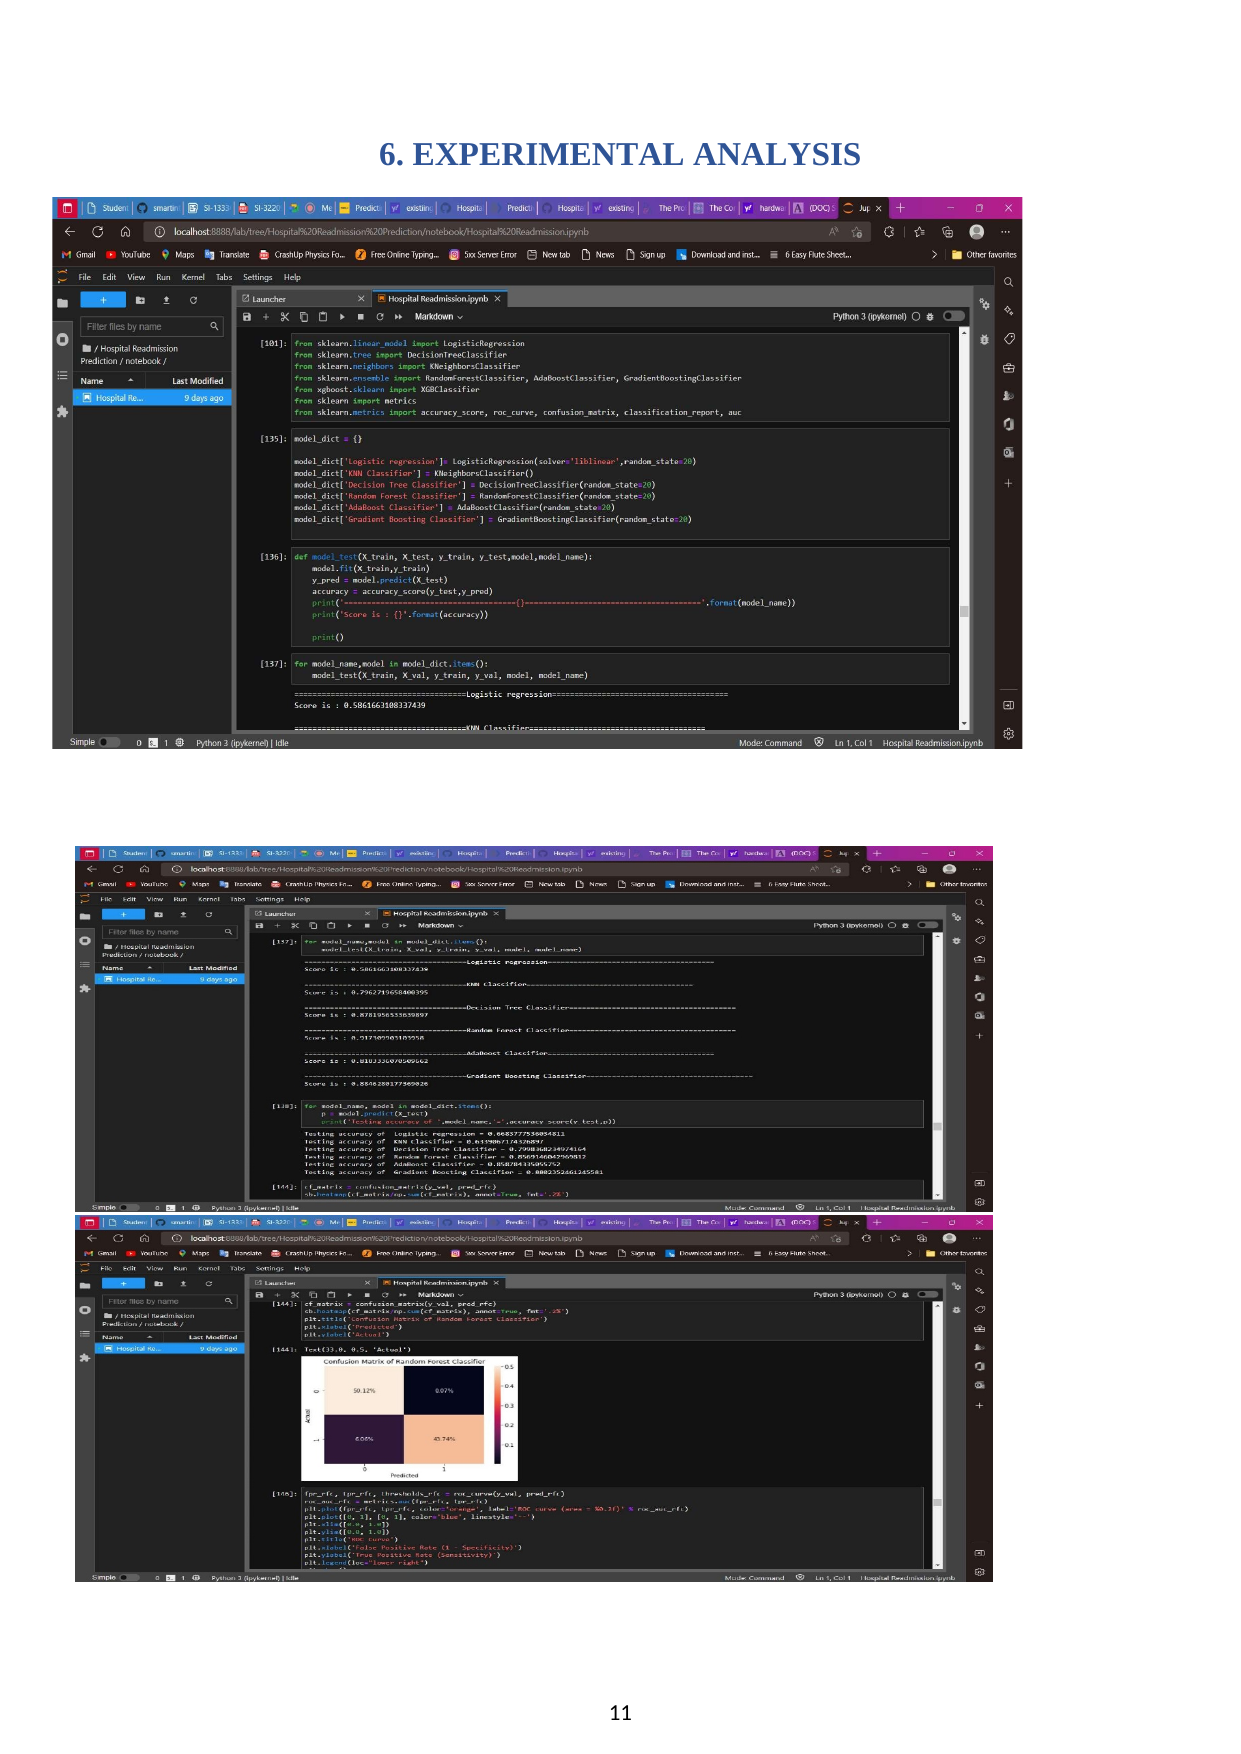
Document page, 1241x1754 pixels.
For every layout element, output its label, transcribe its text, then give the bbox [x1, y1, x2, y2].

picture [52, 197, 1023, 749]
picture [75, 1215, 993, 1582]
picture [75, 846, 993, 1212]
subtitle 6. EXPERIMENTAL ANALYSIS [75, 134, 1165, 172]
